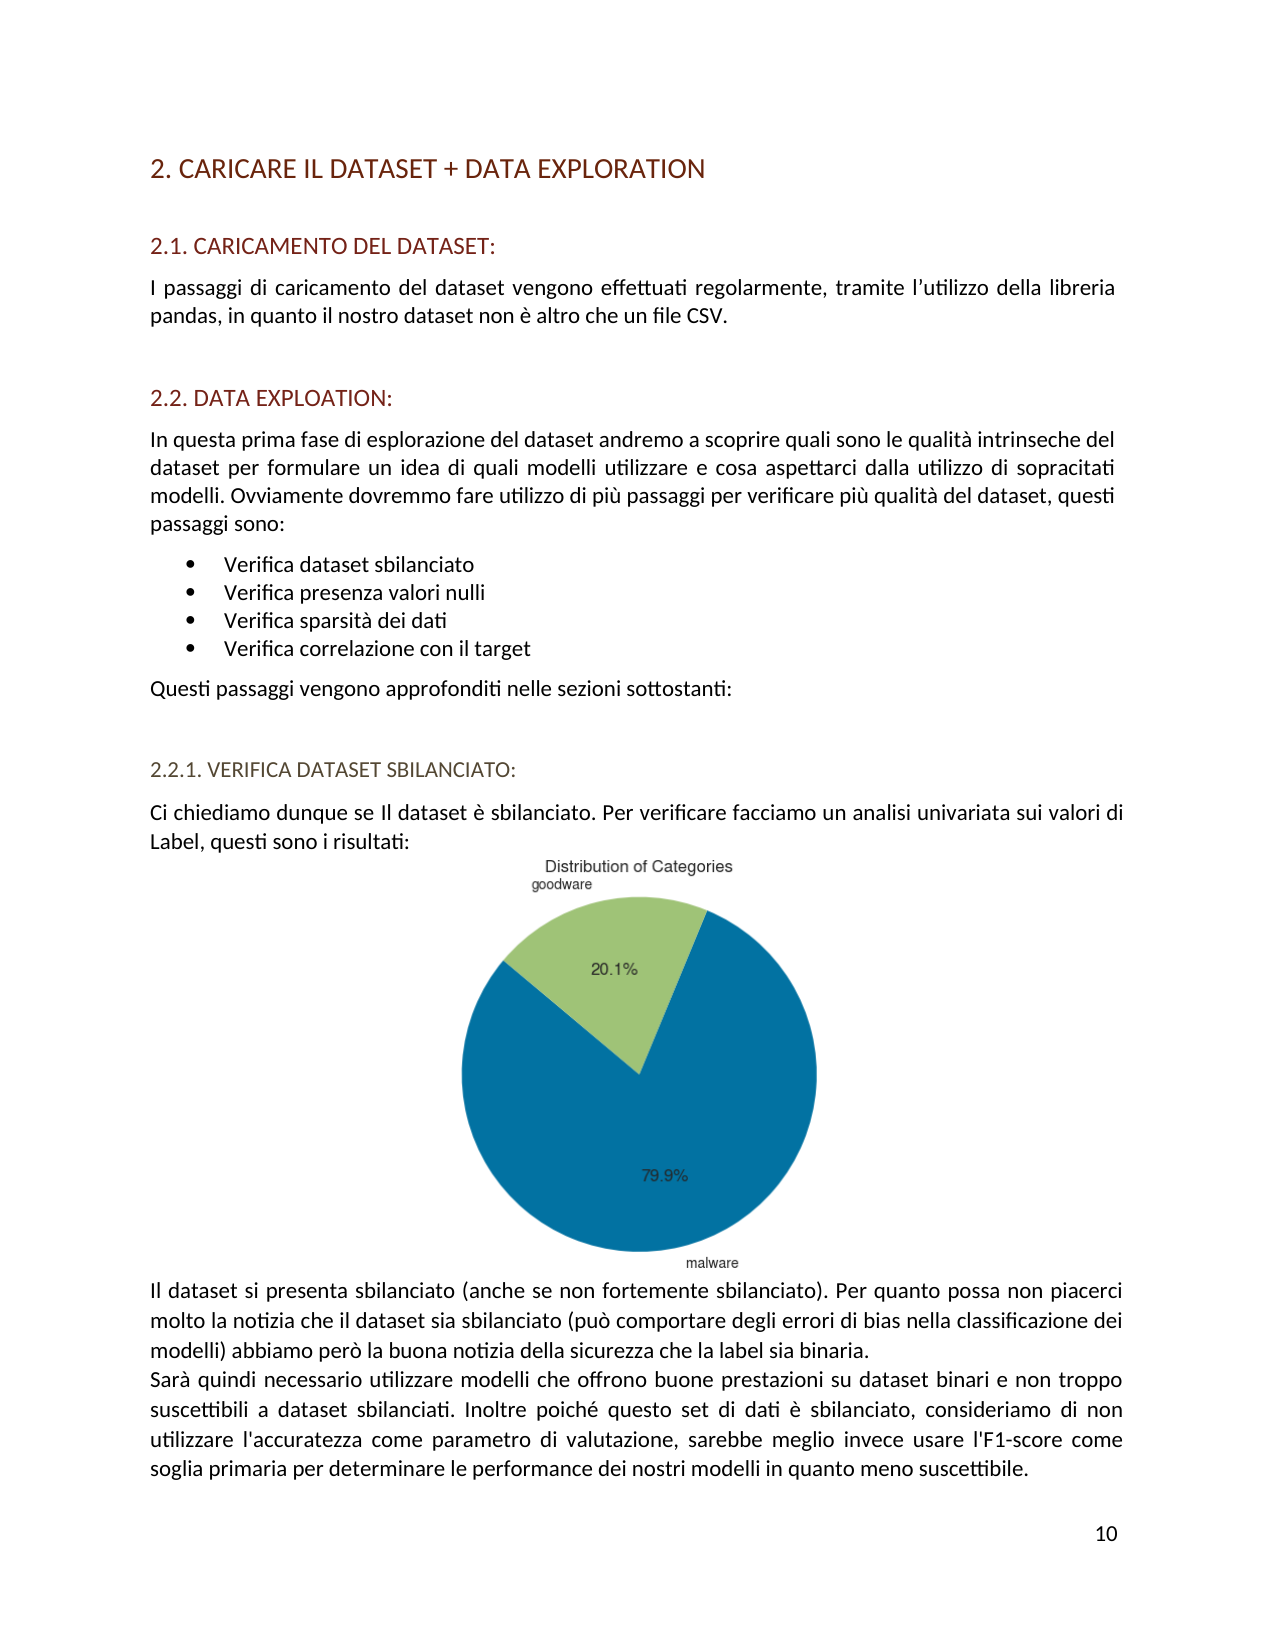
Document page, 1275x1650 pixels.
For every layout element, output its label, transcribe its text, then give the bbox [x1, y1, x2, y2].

subtitle 2.2.1. Verifica dataset sbilanciato: [150, 756, 1117, 784]
text Ci chiediamo dunque se Il dataset è sbilanciato. Per verificare facciamo un analisi univariata sui valori di Label, questi sono i risultati: [150, 796, 1125, 856]
text Questi passaggi vengono approfonditi nelle sezioni sottostanti: [150, 674, 1117, 703]
subtitle 2.2. Data exploation: [150, 382, 1117, 413]
list Verifica correlazione con il target [186, 634, 1117, 662]
text In questa prima fase di esplorazione del dataset andremo a scoprire quali sono le qualità intrinseche del dataset per formulare un idea di quali modelli utilizzare e cosa aspettarci dalla utilizzo di sopracitati modelli. Ovviamente dovremmo fare utilizzo di più passaggi per verificare più qualità del dataset, questi passaggi sono: [150, 425, 1117, 537]
subtitle 2. Caricare il dataset + Data Exploration [150, 150, 1117, 186]
list Verifica dataset sbilanciato [186, 550, 1117, 578]
picture [436, 855, 839, 1275]
text I passaggi di caricamento del dataset vengono effettuati regolarmente, tramite l’utilizzo della libreria pandas, in quanto il nostro dataset non è altro che un file CSV. [150, 273, 1117, 329]
subtitle 2.1. Caricamento del dataset: [150, 230, 1117, 261]
text Il dataset si presenta sbilanciato (anche se non fortemente sbilanciato). Per quanto possa non piacerci molto la notizia che il dataset sia sbilanciato (può comportare degli errori di bias nella classificazione dei modelli) abbiamo però la buona notizia della sicurezza che la label sia binaria. [150, 1275, 1125, 1364]
list Verifica presenza valori nulli [186, 578, 1117, 606]
list Verifica sparsità dei dati [186, 606, 1117, 634]
text Sarà quindi necessario utilizzare modelli che offrono buone prestazioni su dataset binari e non troppo suscettibili a dataset sbilanciati. Inoltre poiché questo set di dati è sbilanciato, consideriamo di non utilizzare l'accuratezza come parametro di valutazione, sarebbe meglio invece usare l'F1-score come soglia primaria per determinare le performance dei nostri modelli in quanto meno suscettibile. [150, 1364, 1125, 1483]
